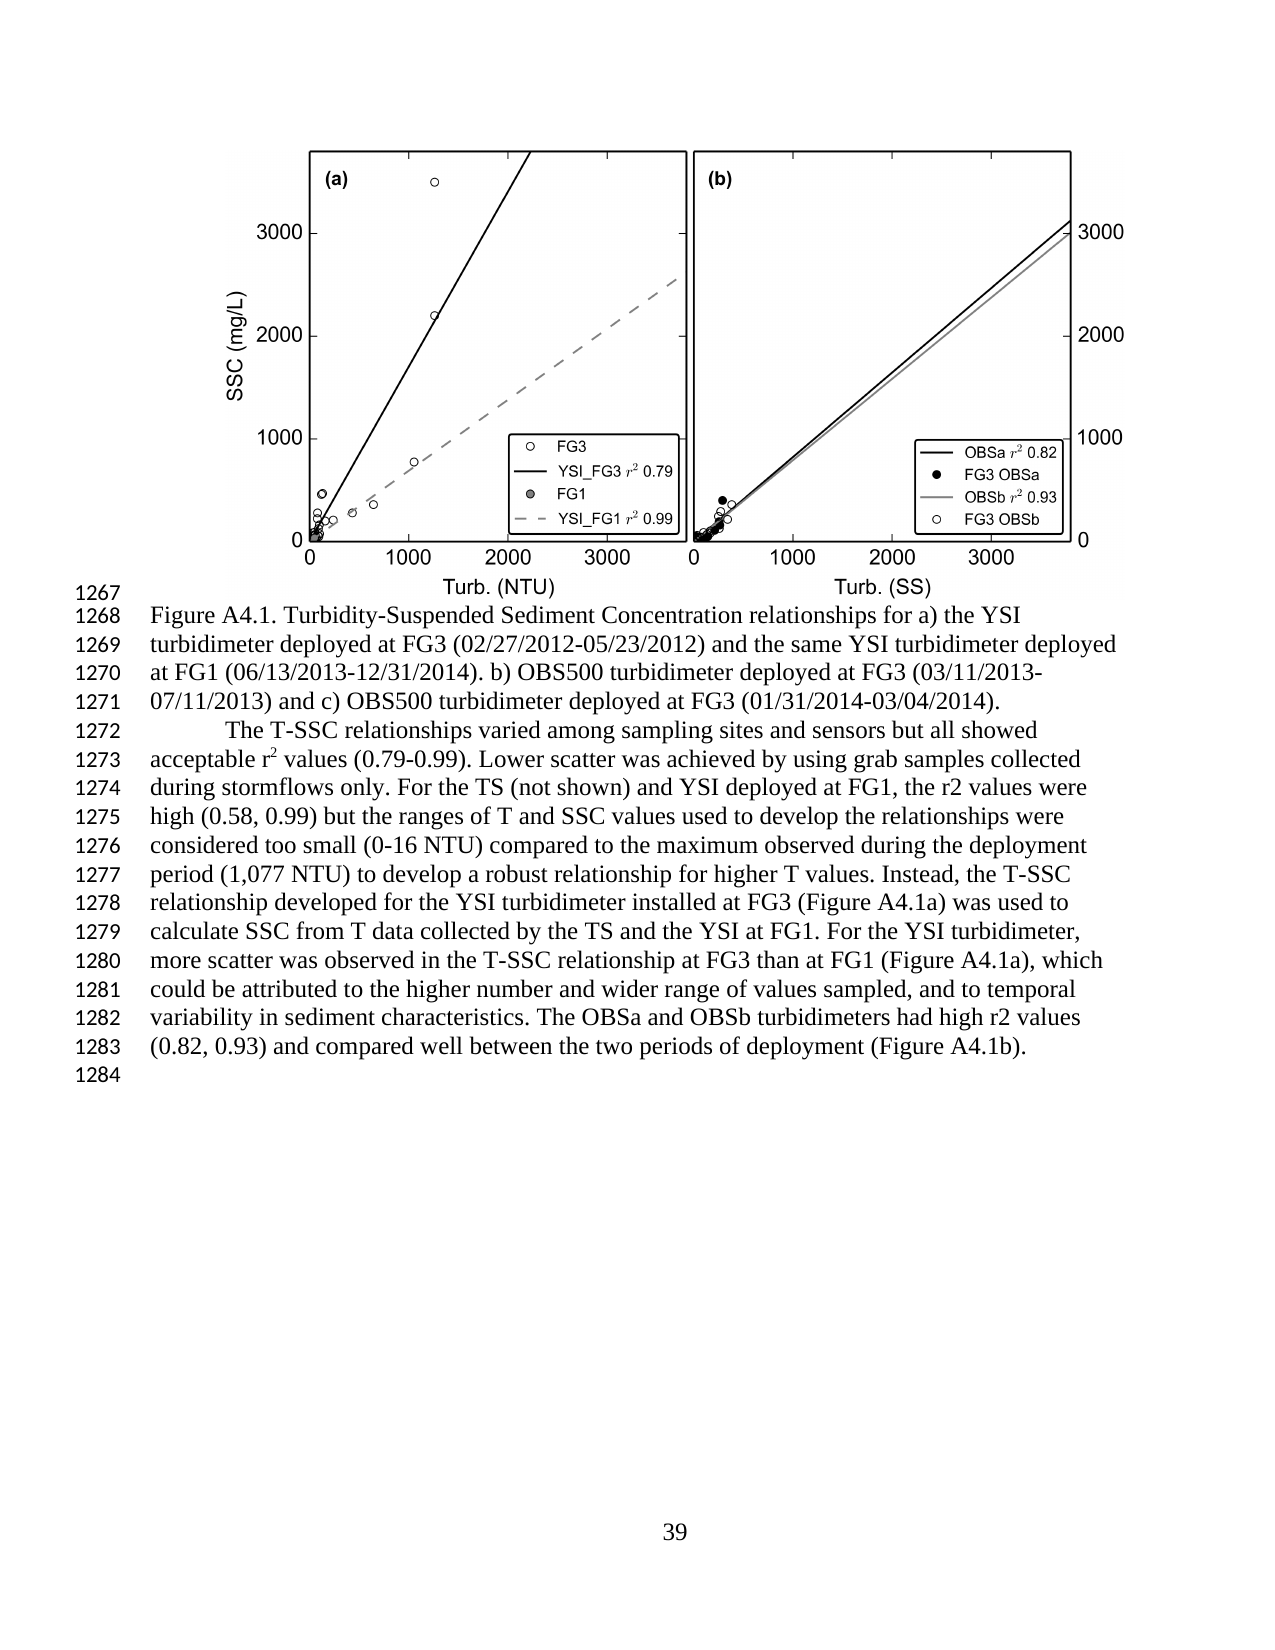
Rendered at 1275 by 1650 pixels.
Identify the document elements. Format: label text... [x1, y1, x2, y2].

text Figure A4.1. Turbidity-Suspended Sediment Concentration relationships for a) the YSI turbidimeter deployed at FG3 (02/27/2012-05/23/2012) and the same YSI turbidimeter deployed at FG1 (06/13/2013-12/31/2014). b) OBS500 turbidimeter deployed at FG3 (03/11/2013-07/11/2013) and c) OBS500 turbidimeter deployed at FG3 (01/31/2014-03/04/2014). [150, 600, 1125, 715]
picture [225, 150, 1125, 600]
text The T-SSC relationships varied among sampling sites and sensors but all showed acceptable r2 values (0.79-0.99). Lower scatter was achieved by using grab samples collected during stormflows only. For the TS (not shown) and YSI deployed at FG1, the r2 values were high (0.58, 0.99) but the ranges of T and SSC values used to develop the relationships were considered too small (0-16 NTU) compared to the maximum observed during the deployment period (1,077 NTU) to develop a robust relationship for higher T values. Instead, the T-SSC relationship developed for the YSI turbidimeter installed at FG3 (Figure A4.1a) was used to calculate SSC from T data collected by the TS and the YSI at FG1. For the YSI turbidimeter, more scatter was observed in the T-SSC relationship at FG3 than at FG1 (Figure A4.1a), which could be attributed to the higher number and wider range of values sampled, and to temporal variability in sediment characteristics. The OBSa and OBSb turbidimeters had high r2 values (0.82, 0.93) and compared well between the two periods of deployment (Figure A4.1b). [150, 715, 1125, 1060]
